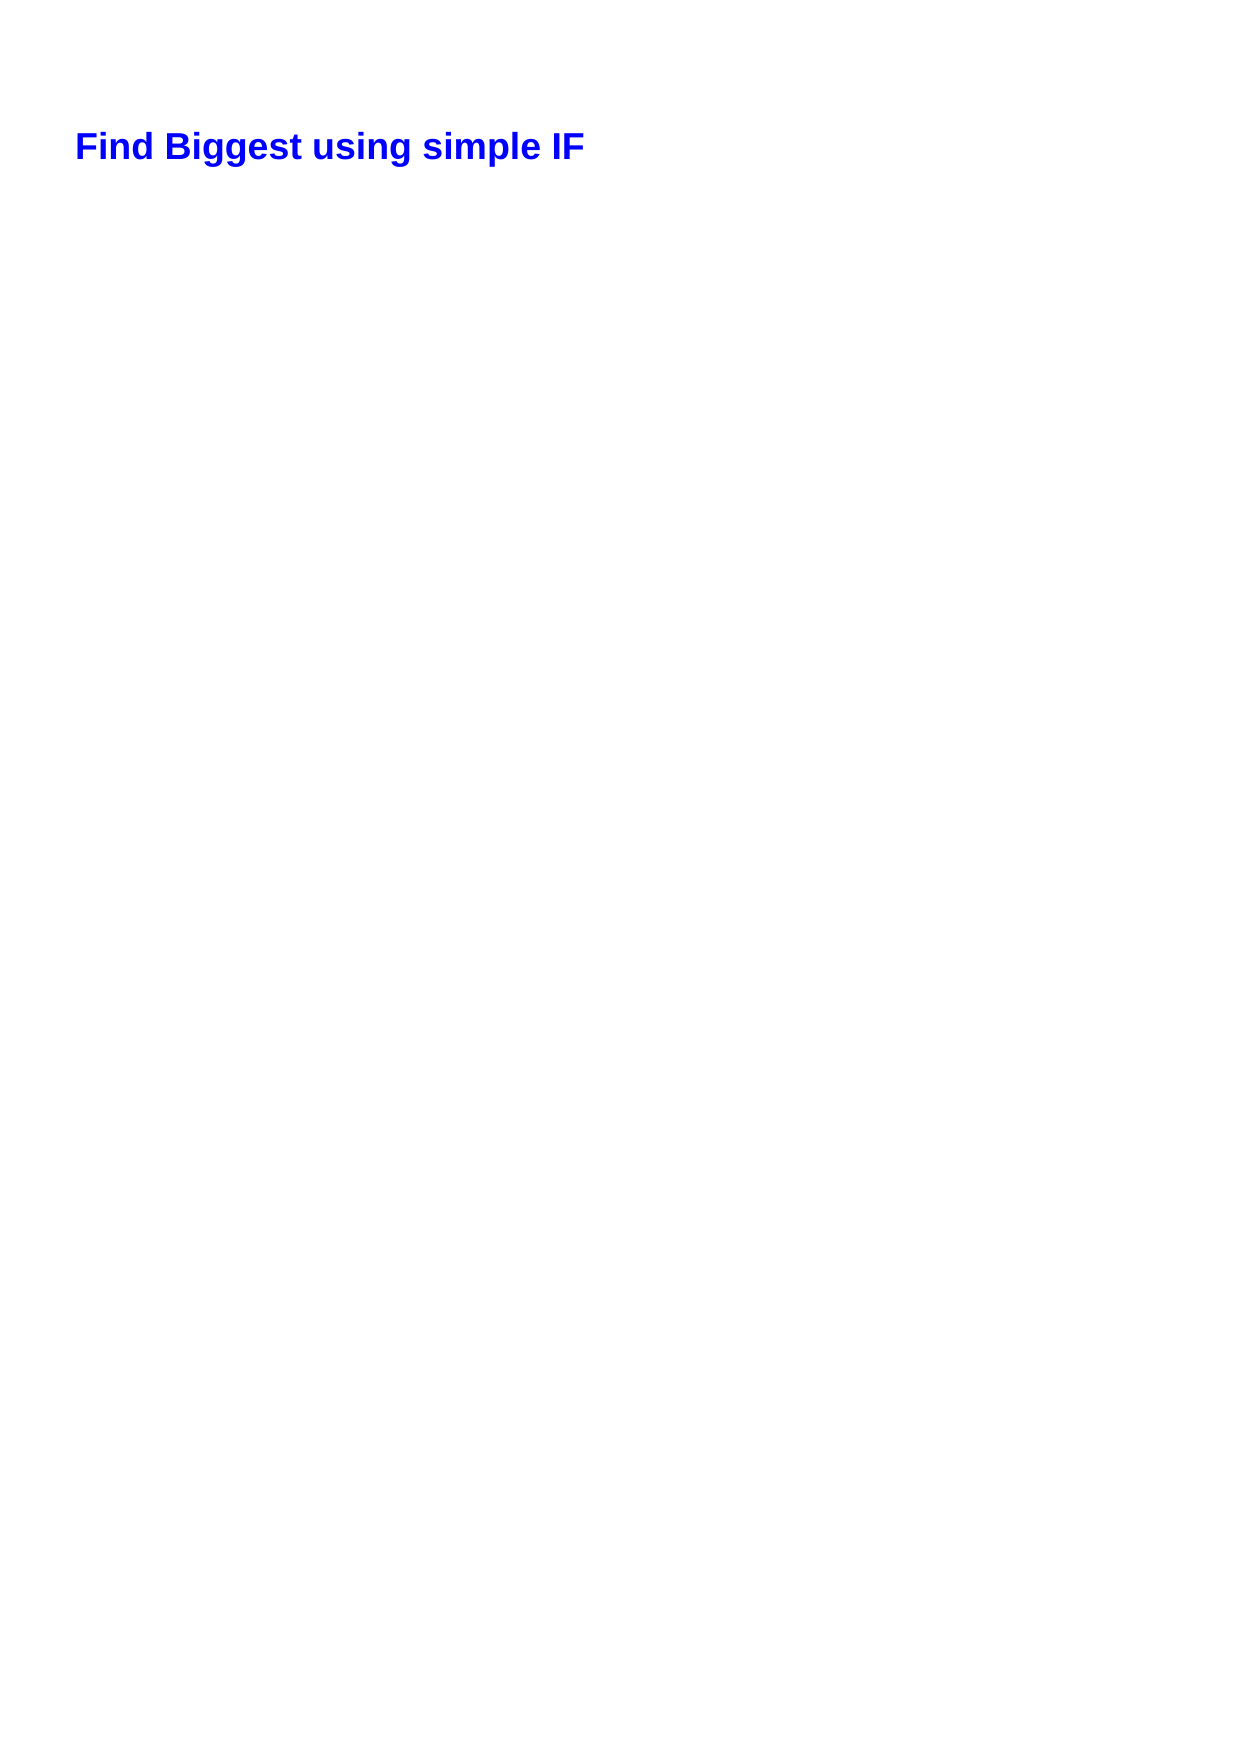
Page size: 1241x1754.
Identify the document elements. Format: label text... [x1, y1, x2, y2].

text Find Biggest using simple IF [75, 124, 1165, 168]
